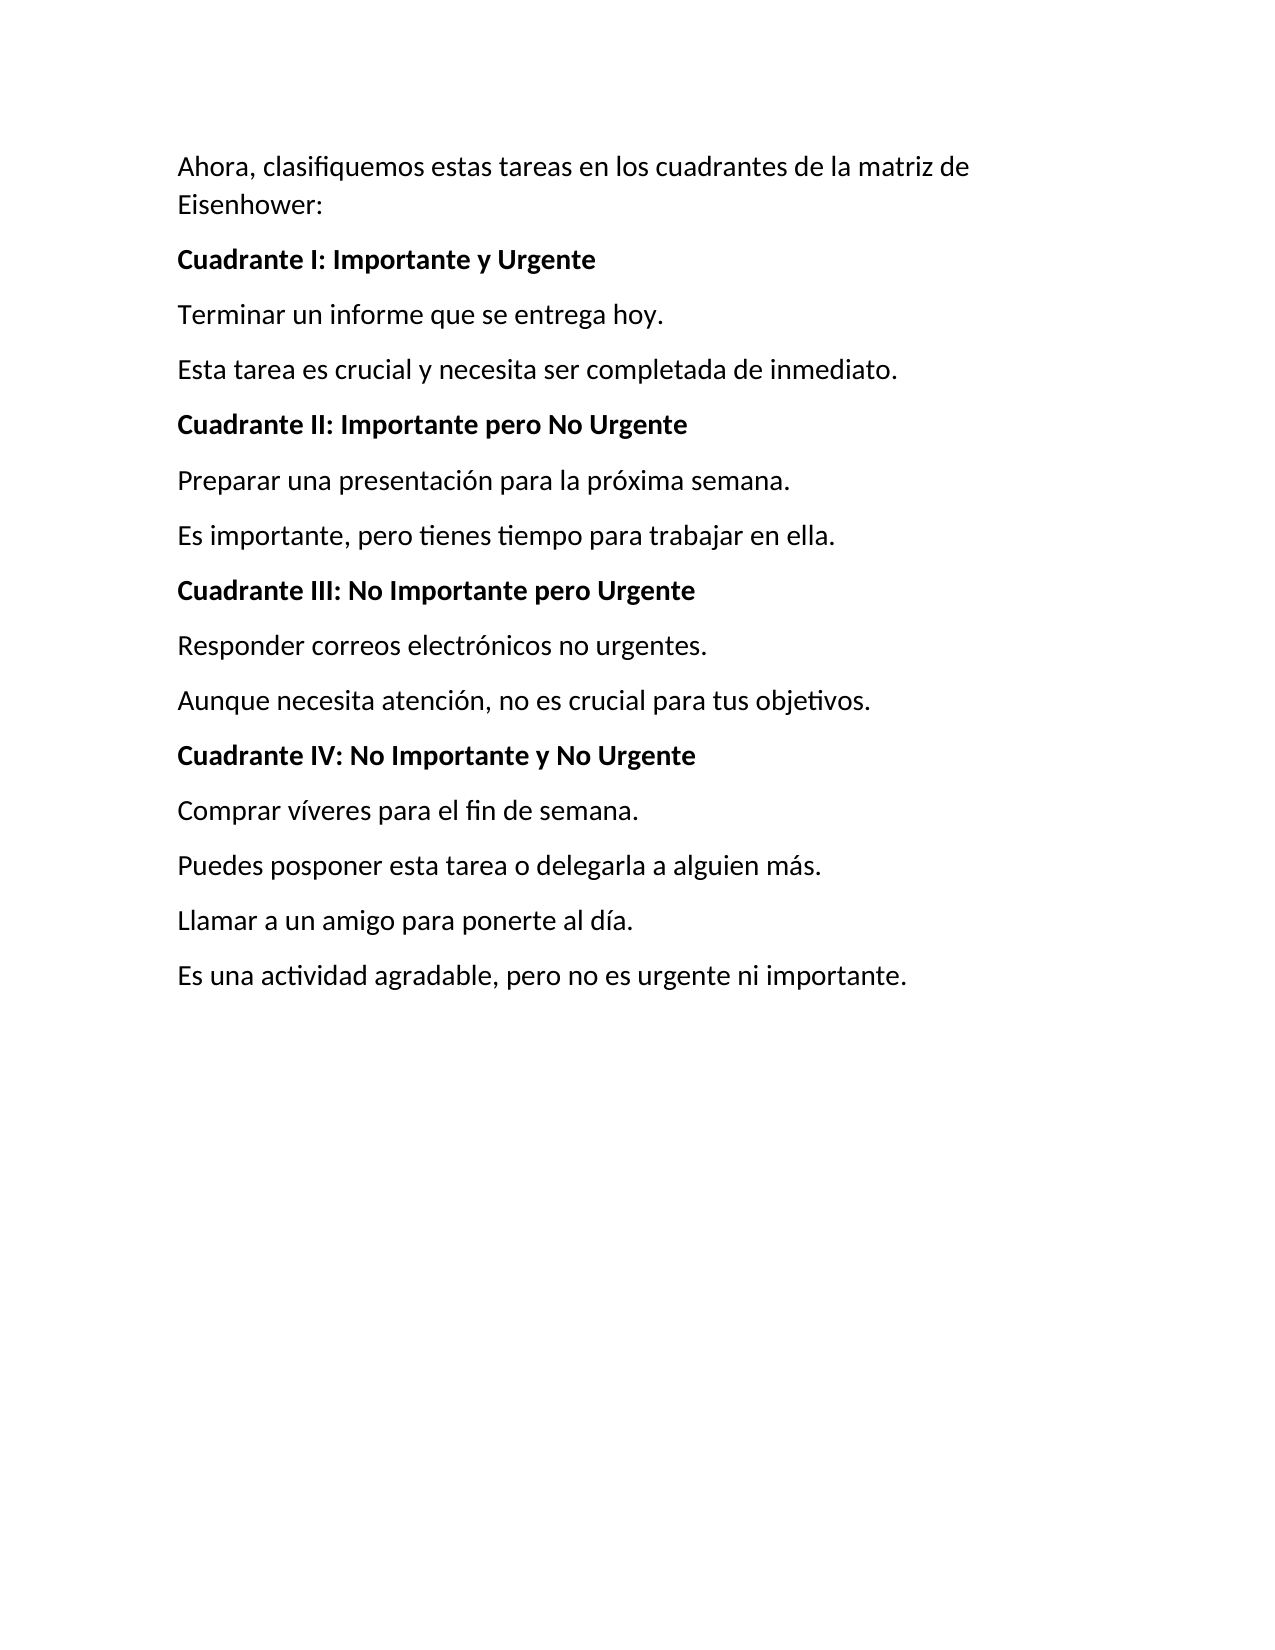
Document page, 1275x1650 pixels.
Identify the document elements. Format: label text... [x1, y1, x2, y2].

text Es importante, pero tienes tiempo para trabajar en ella. [177, 517, 1098, 552]
text Cuadrante II: Importante pero No Urgente [177, 406, 1098, 442]
text Cuadrante I: Importante y Urgente [177, 241, 1098, 277]
text Es una actividad agradable, pero no es urgente ni importante. [177, 957, 1098, 993]
text Cuadrante III: No Importante pero Urgente [177, 572, 1098, 607]
text Cuadrante IV: No Importante y No Urgente [177, 737, 1098, 773]
text Aunque necesita atención, no es crucial para tus objetivos. [177, 682, 1098, 718]
text Responder correos electrónicos no urgentes. [177, 627, 1098, 662]
text Comprar víveres para el fin de semana. [177, 792, 1098, 828]
text Puedes posponer esta tarea o delegarla a alguien más. [177, 847, 1098, 883]
text Preparar una presentación para la próxima semana. [177, 462, 1098, 497]
text Terminar un informe que se entrega hoy. [177, 296, 1098, 332]
text Esta tarea es crucial y necesita ser completada de inmediato. [177, 351, 1098, 387]
text Llamar a un amigo para ponerte al día. [177, 902, 1098, 938]
text Ahora, clasifiquemos estas tareas en los cuadrantes de la matriz de Eisenhower: [177, 148, 1098, 222]
